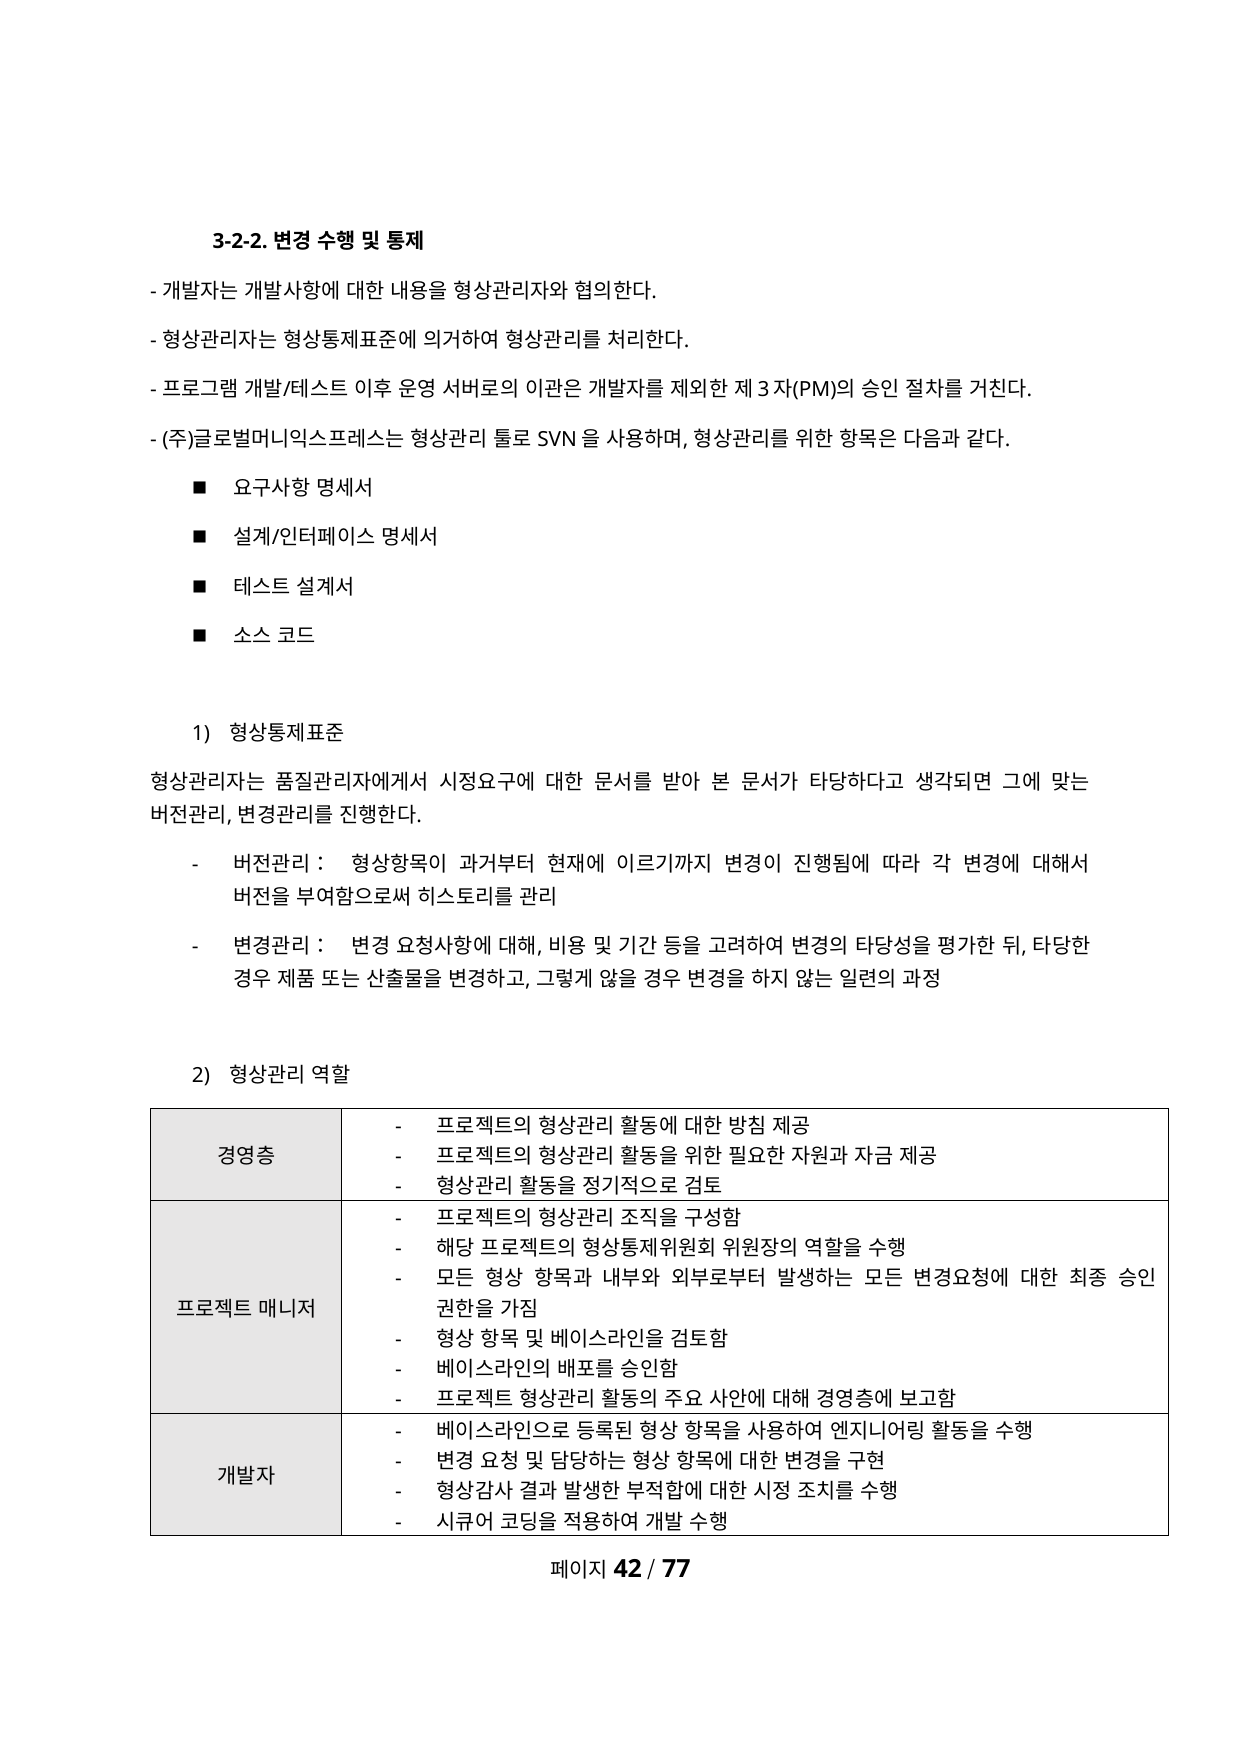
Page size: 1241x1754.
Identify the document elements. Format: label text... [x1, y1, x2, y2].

subtitle 3-2-2. 변경 수행 및 통제 [212, 224, 1090, 255]
table_header 프로젝트의 형상관리 활동에 대한 방침 제공 프로젝트의 형상관리 활동을 위한 필요한 자원과 자금 제공 형상관리 활동을 정기적으로 검토 [342, 1109, 1168, 1200]
list 형상관리 역할 [192, 1058, 1090, 1089]
table_cell 프로젝트 매니저 [151, 1201, 341, 1413]
list 변경관리： 변경 요청사항에 대해, 비용 및 기간 등을 고려하여 변경의 타당성을 평가한 뒤, 타당한 경우 제품 또는 산출물을 변경하고, 그렇게 않을 경우 변경을 하지 않는 일련의 과정 [192, 929, 1090, 992]
list 설계/인터페이스 명세서 [192, 521, 1090, 551]
table_cell 프로젝트의 형상관리 조직을 구성함 해당 프로젝트의 형상통제위원회 위원장의 역할을 수행 모든 형상 항목과 내부와 외부로부터 발생하는 모든 변경요청에 대한 최종 승인 권한을 가짐 형상 항목 및 베이스라인을 검토함 베이스라인의 배포를 승인함 프로젝트 형상관리 활동의 주요 사안에 대해 경영층에 보고함 [342, 1201, 1168, 1413]
table_cell 개발자 [151, 1414, 341, 1535]
text - 개발자는 개발사항에 대한 내용을 형상관리자와 협의한다. [150, 274, 1090, 304]
table_header 경영층 [151, 1109, 341, 1200]
list 소스 코드 [192, 619, 1090, 649]
list 버전관리： 형상항목이 과거부터 현재에 이르기까지 변경이 진행됨에 따라 각 변경에 대해서 버전을 부여함으로써 히스토리를 관리 [192, 847, 1090, 910]
list 요구사항 명세서 [192, 471, 1090, 502]
list 테스트 설계서 [192, 570, 1090, 600]
text - 형상관리자는 형상통제표준에 의거하여 형상관리를 처리한다. [150, 323, 1090, 353]
list 형상통제표준 [192, 716, 1090, 746]
text - (주)글로벌머니익스프레스는 형상관리 툴로 SVN을 사용하며, 형상관리를 위한 항목은 다음과 같다. [150, 422, 1090, 452]
text - 프로그램 개발/테스트 이후 운영 서버로의 이관은 개발자를 제외한 제3자(PM)의 승인 절차를 거친다. [150, 373, 1090, 403]
table_cell 베이스라인으로 등록된 형상 항목을 사용하여 엔지니어링 활동을 수행 변경 요청 및 담당하는 형상 항목에 대한 변경을 구현 형상감사 결과 발생한 부적합에 대한 시정 조치를 수행 시큐어 코딩을 적용하여 개발 수행 [342, 1414, 1168, 1535]
text 형상관리자는 품질관리자에게서 시정요구에 대한 문서를 받아 본 문서가 타당하다고 생각되면 그에 맞는 버전관리, 변경관리를 진행한다. [150, 765, 1090, 828]
